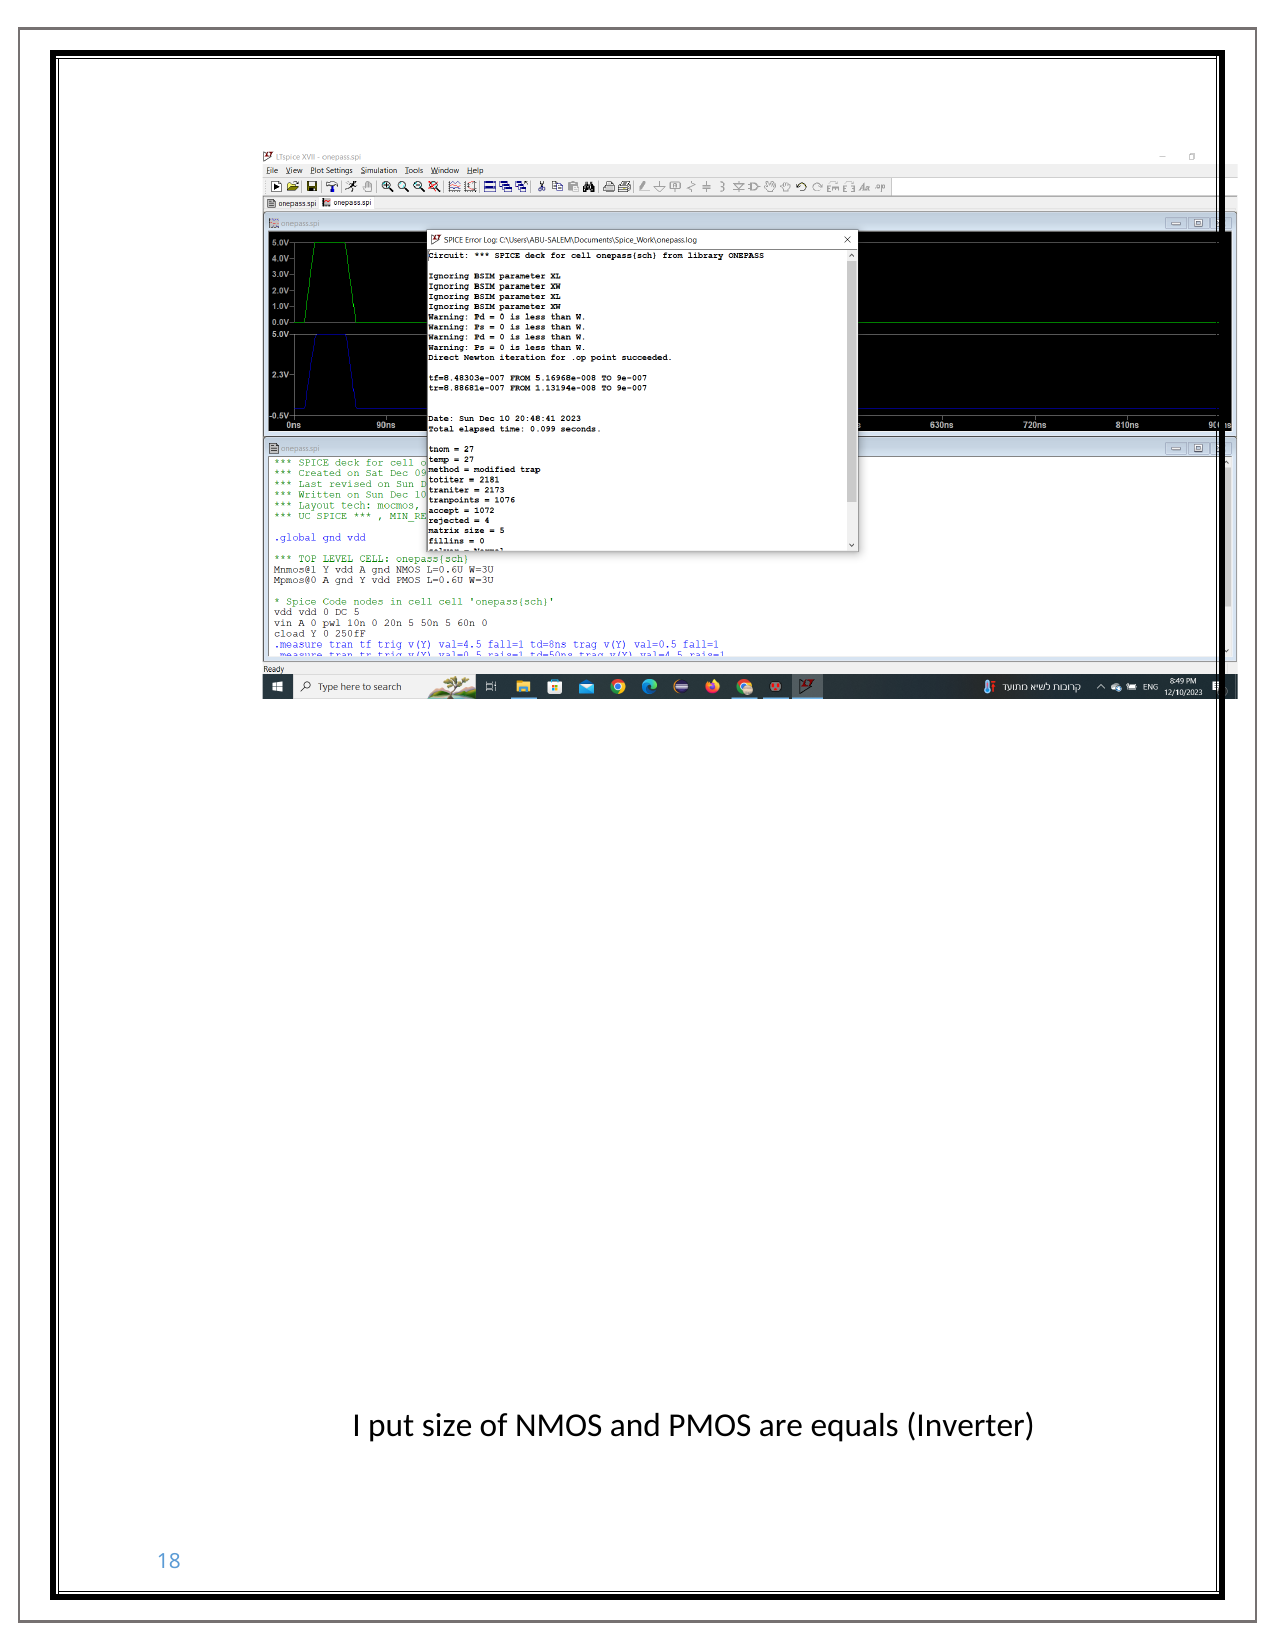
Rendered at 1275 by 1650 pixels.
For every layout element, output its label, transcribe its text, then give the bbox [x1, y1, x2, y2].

picture [1225, 150, 1238, 699]
picture [262, 150, 1216, 699]
list I put size of NMOS and PMOS are equals (Inverter) [262, 1404, 1125, 1445]
